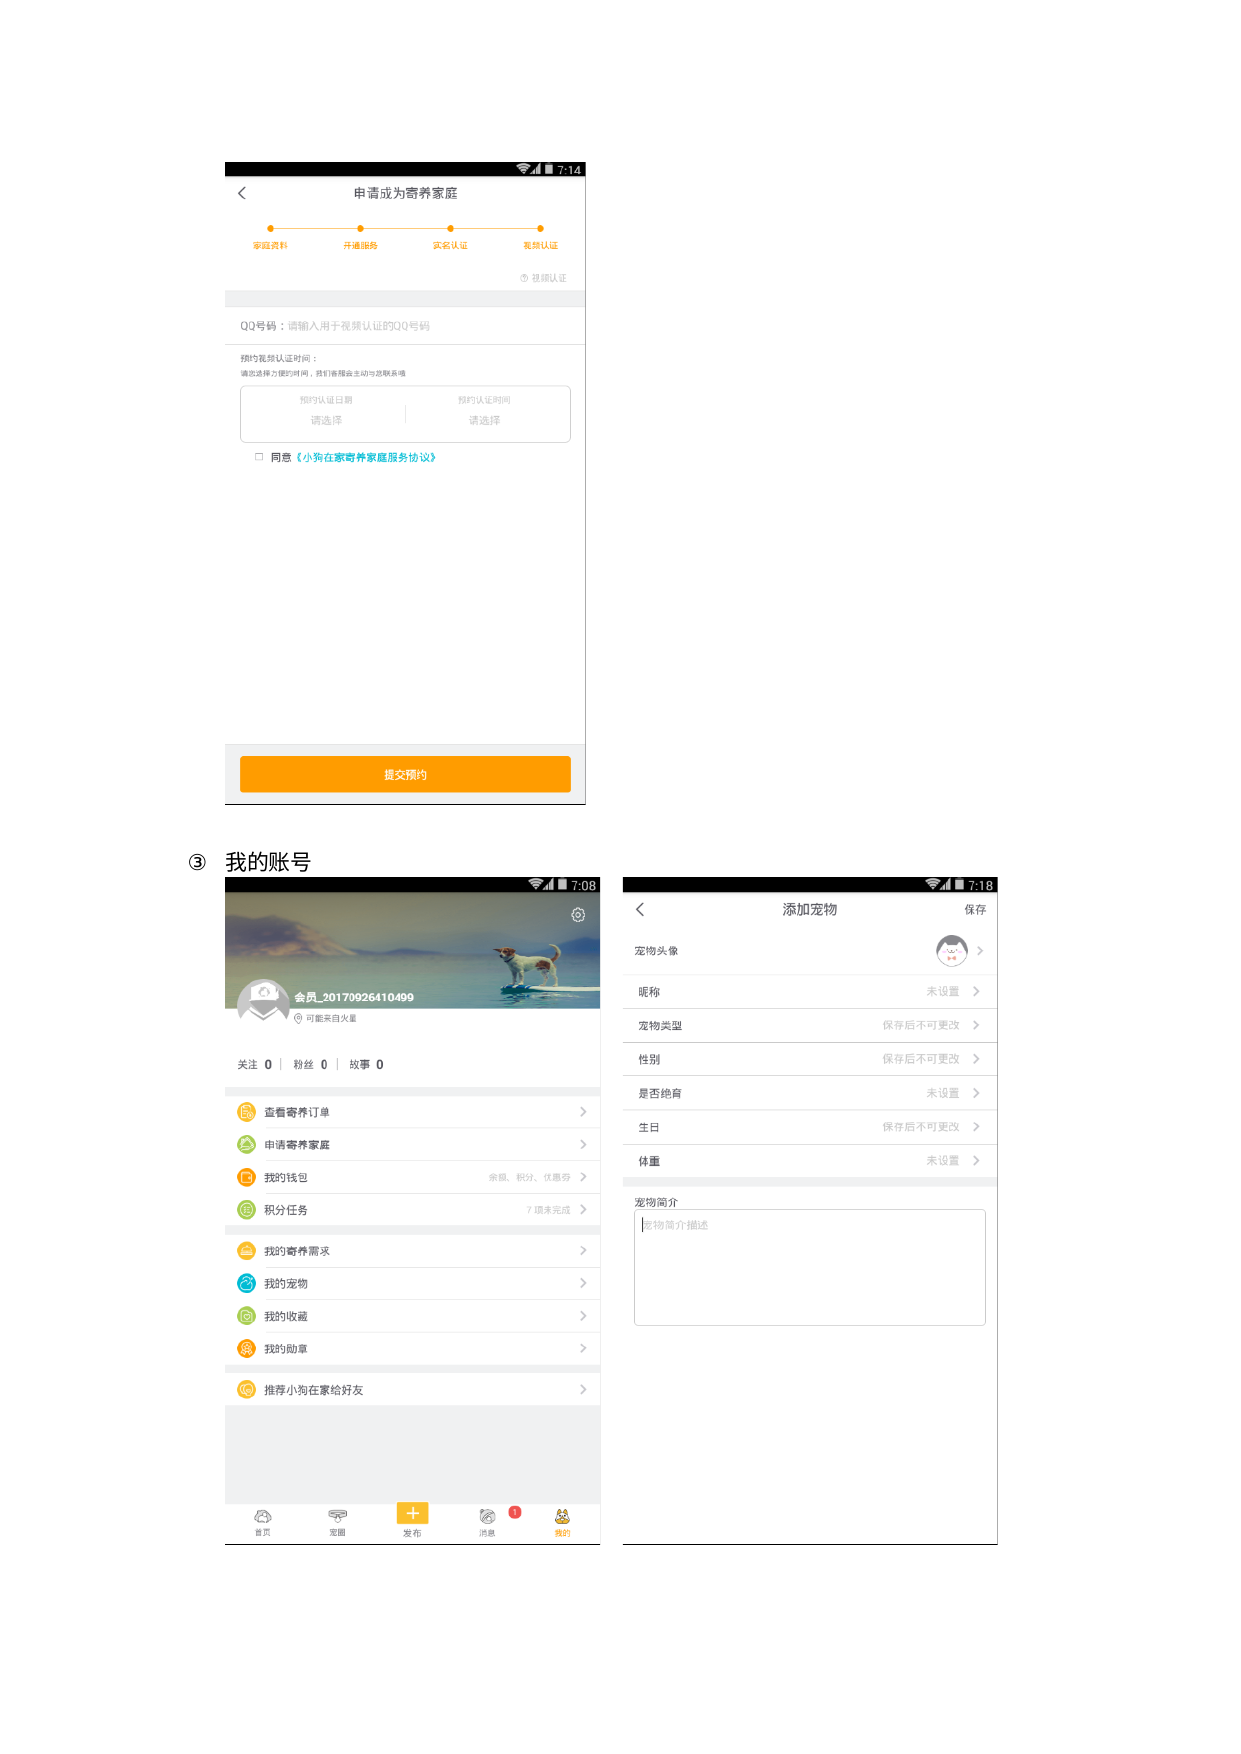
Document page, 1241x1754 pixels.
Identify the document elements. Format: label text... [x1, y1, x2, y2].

picture [225, 162, 586, 805]
picture [225, 877, 600, 1545]
picture [622, 877, 998, 1545]
list 我的账号 [187, 844, 1053, 877]
